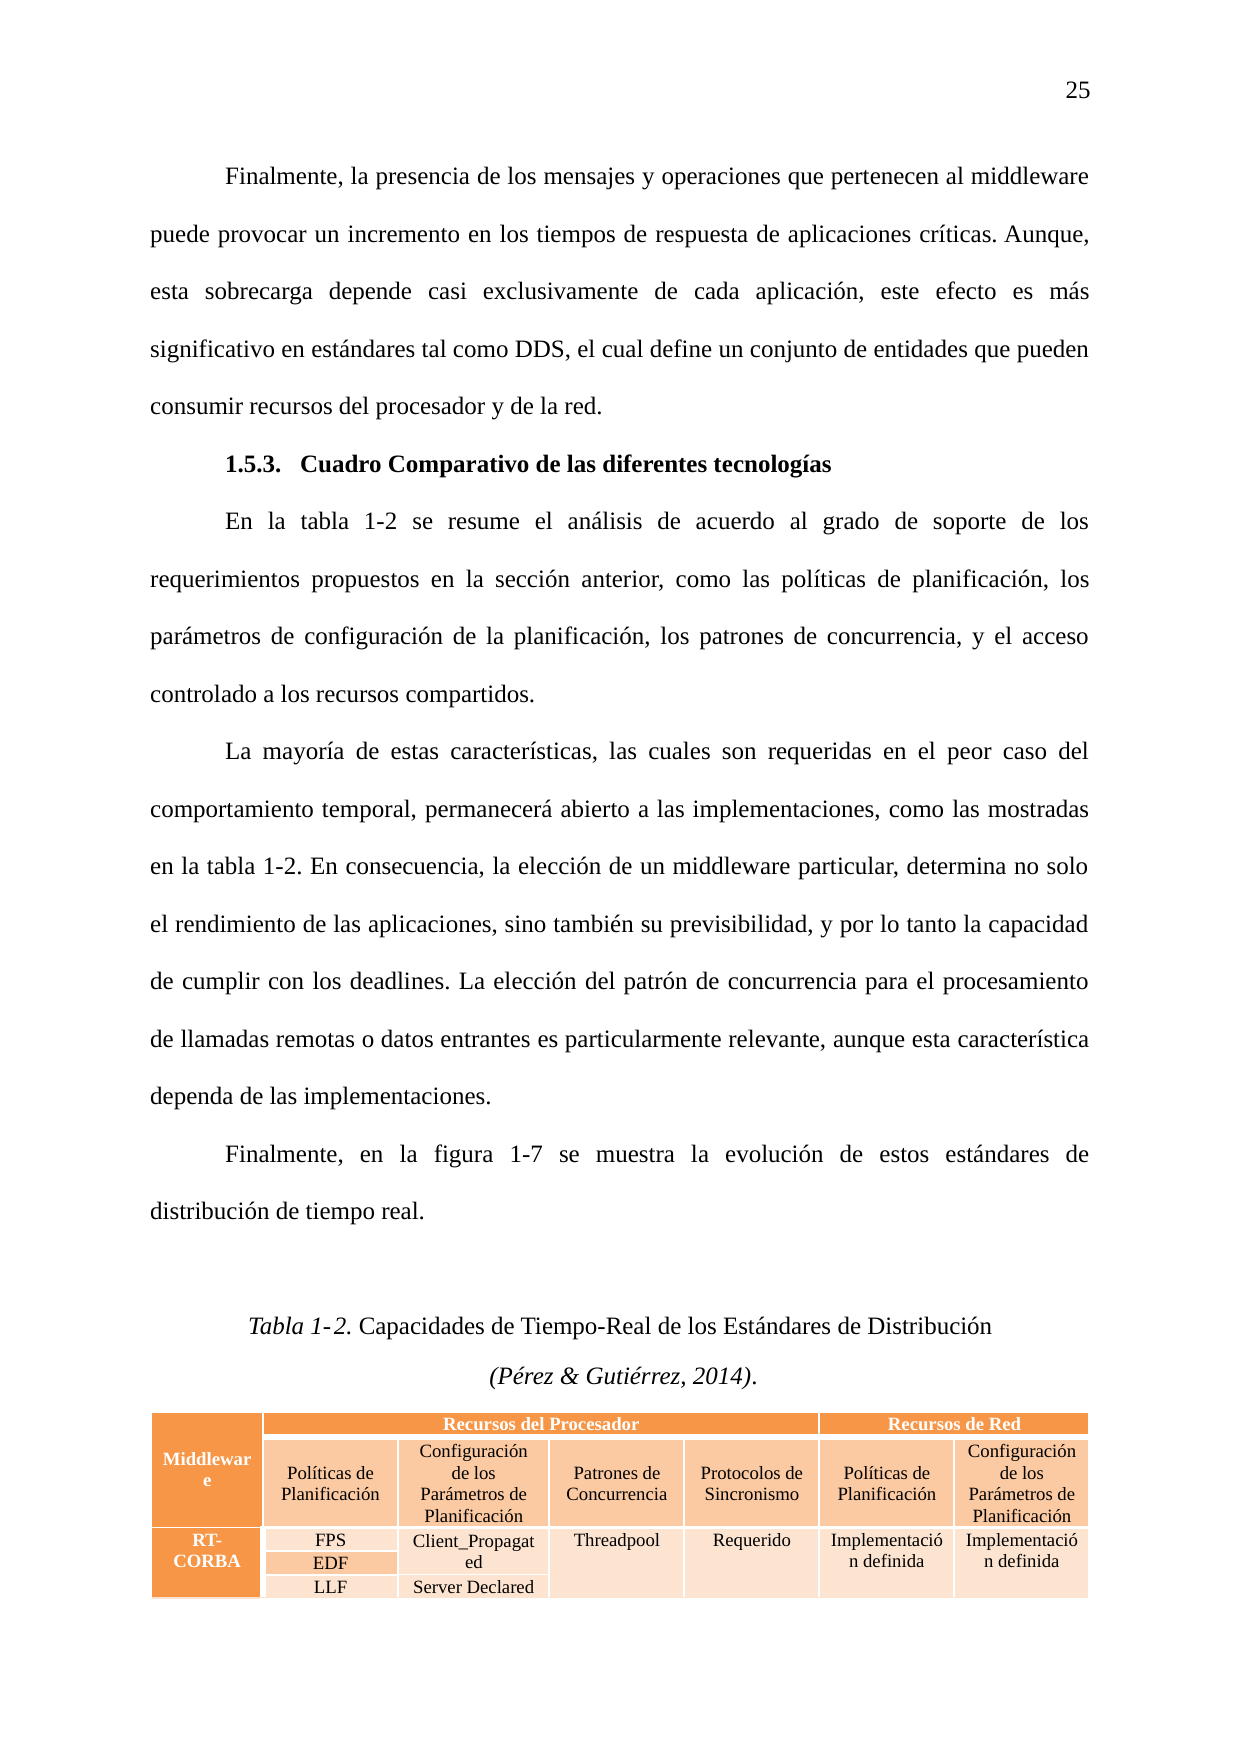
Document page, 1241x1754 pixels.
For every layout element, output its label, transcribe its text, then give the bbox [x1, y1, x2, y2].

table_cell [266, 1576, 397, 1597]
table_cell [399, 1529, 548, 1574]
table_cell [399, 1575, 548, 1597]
text Tabla 1-2. Capacidades de Tiempo-Real de los Estándares de Distribución [150, 1311, 1090, 1340]
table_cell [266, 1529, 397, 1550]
text Finalmente, en la figura 1-7 se muestra la evolución de estos estándares de distribución de tiempo real. [150, 1139, 1090, 1225]
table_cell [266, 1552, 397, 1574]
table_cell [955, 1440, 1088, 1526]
text La mayoría de estas características, las cuales son requeridas en el peor caso del comportamiento temporal, permanecerá abierto a las implementaciones, como las mostradas en la tabla 1-2. En consecuencia, la elección de un middleware particular, determina no solo el rendimiento de las aplicaciones, sino también su previsibilidad, y por lo tanto la capacidad de cumplir con los deadlines. La elección del patrón de concurrencia para el procesamiento de llamadas remotas o datos entrantes es particularmente relevante, aunque esta característica dependa de las implementaciones. [150, 736, 1090, 1110]
subtitle Cuadro Comparativo de las diferentes tecnologías [225, 449, 1090, 477]
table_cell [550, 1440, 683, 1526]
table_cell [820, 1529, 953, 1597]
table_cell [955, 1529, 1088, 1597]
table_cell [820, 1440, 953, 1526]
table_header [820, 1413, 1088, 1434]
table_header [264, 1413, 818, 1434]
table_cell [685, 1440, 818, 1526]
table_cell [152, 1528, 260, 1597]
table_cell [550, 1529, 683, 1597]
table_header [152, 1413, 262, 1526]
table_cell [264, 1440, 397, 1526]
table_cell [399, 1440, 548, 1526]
text En la tabla 1-2 se resume el análisis de acuerdo al grado de soporte de los requerimientos propuestos en la sección anterior, como las políticas de planificación, los parámetros de configuración de la planificación, los patrones de concurrencia, y el acceso controlado a los recursos compartidos. [150, 506, 1090, 707]
text Finalmente, la presencia de los mensajes y operaciones que pertenecen al middleware puede provocar un incremento en los tiempos de respuesta de aplicaciones críticas. Aunque, esta sobrecarga depende casi exclusivamente de cada aplicación, este efecto es más significativo en estándares tal como DDS, el cual define un conjunto de entidades que pueden consumir recursos del procesador y de la red. [150, 161, 1090, 420]
text . [150, 1361, 1090, 1389]
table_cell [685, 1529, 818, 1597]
